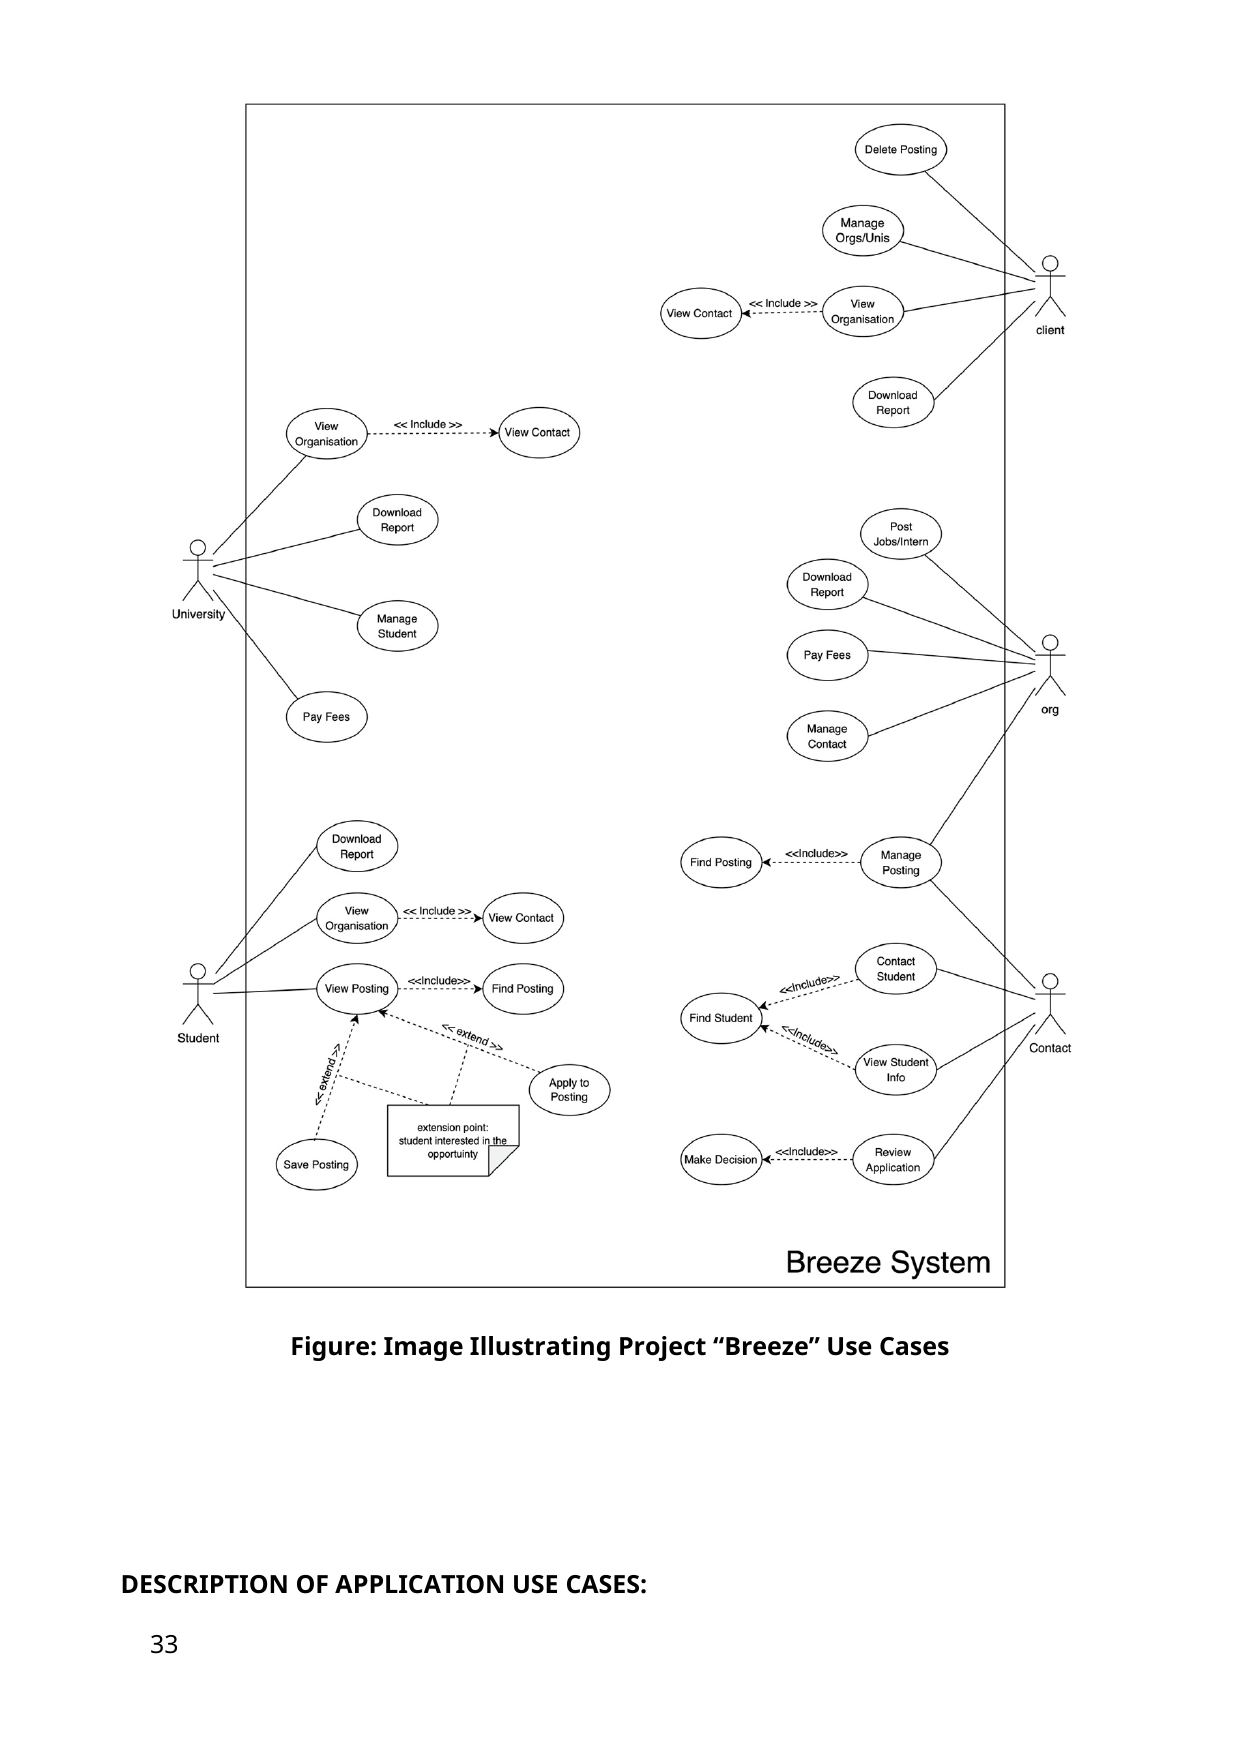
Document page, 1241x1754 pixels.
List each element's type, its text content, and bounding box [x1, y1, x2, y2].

picture [150, 83, 1091, 1308]
subtitle Figure: Image Illustrating Project “Breeze” Use Cases [150, 1329, 1090, 1363]
text DESCRIPTION OF APPLICATION USE CASES: [120, 1567, 1090, 1601]
